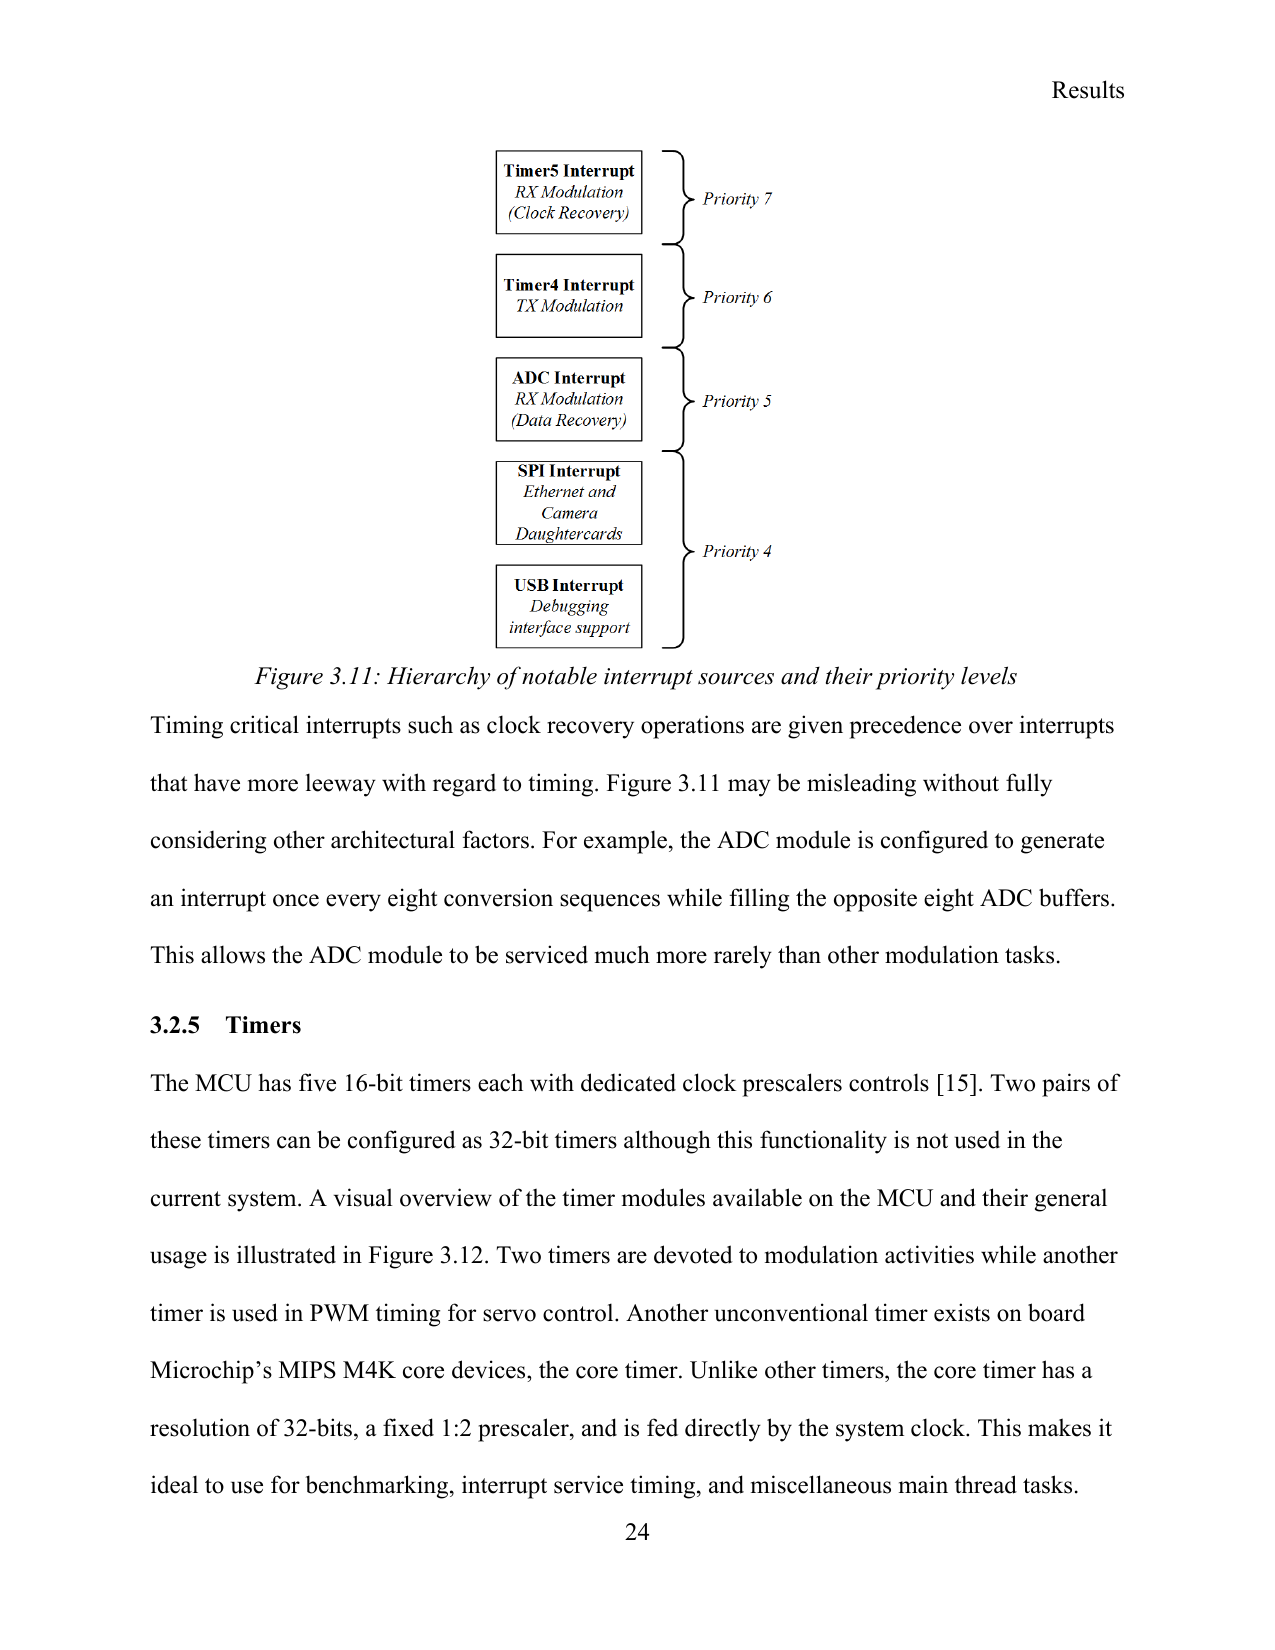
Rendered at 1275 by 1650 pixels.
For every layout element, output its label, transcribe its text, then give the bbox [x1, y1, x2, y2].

subtitle Timers [150, 1011, 1125, 1039]
text The MCU has five 16-bit timers each with dedicated clock prescalers controls. Two pairs of these timers can be configured as 32-bit timers although this functionality is not used in the current system. A visual overview of the timer modules available on the MCU and their general usage is illustrated in Figure 3.6. Two timers are devoted to modulation activities while another timer is used in PWM timing for servo control. Another unconventional timer exists on board Microchip’s MIPS M4K core devices, the core timer. Unlike other timers, the core timer has a resolution of 32-bits, a fixed 1:2 prescaler, and is fed directly by the system clock. This makes it ideal to use for benchmarking, interrupt service timing, and miscellaneous main thread tasks. [150, 1068, 1125, 1499]
picture [494, 149, 781, 649]
